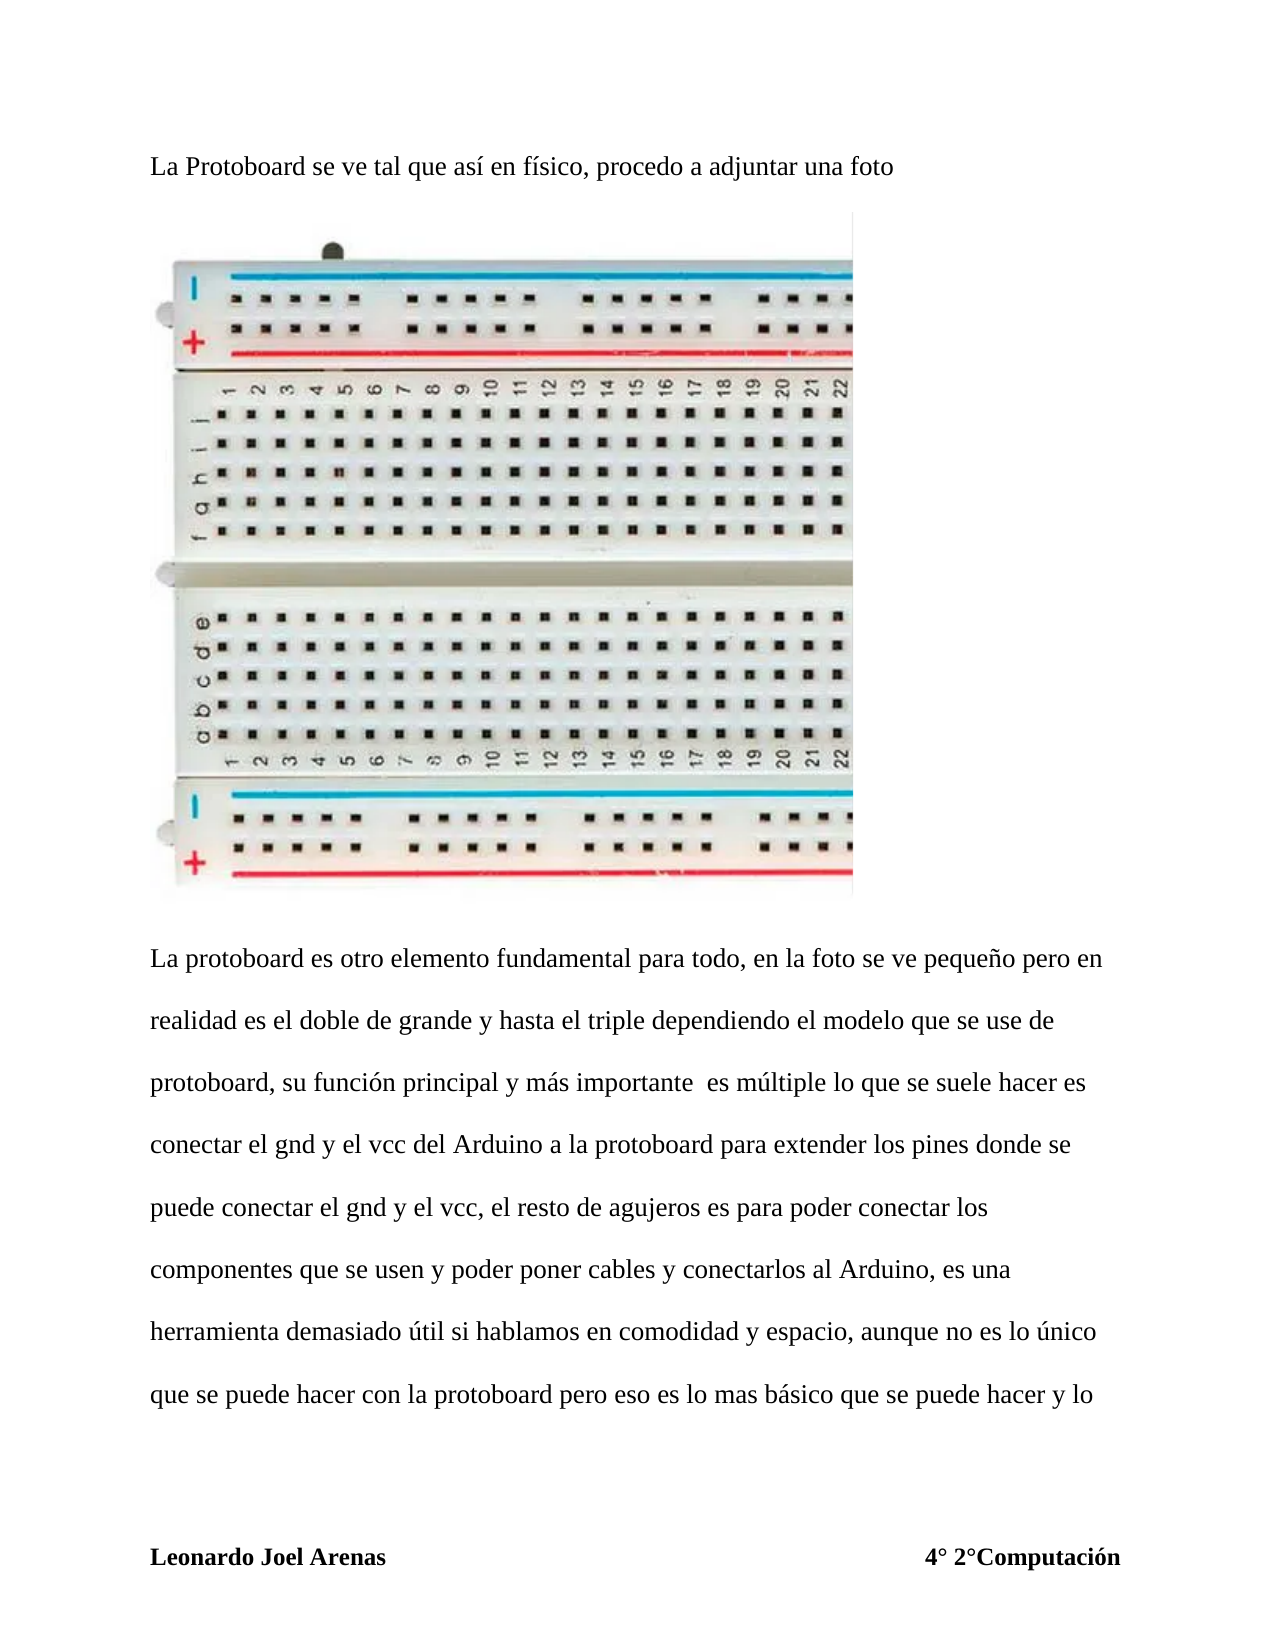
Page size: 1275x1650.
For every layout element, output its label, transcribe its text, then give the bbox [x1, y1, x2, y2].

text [150, 942, 1125, 1409]
picture [150, 212, 854, 916]
text La Protoboard se ve tal que así en físico, procedo a adjuntar una foto [150, 150, 1125, 181]
